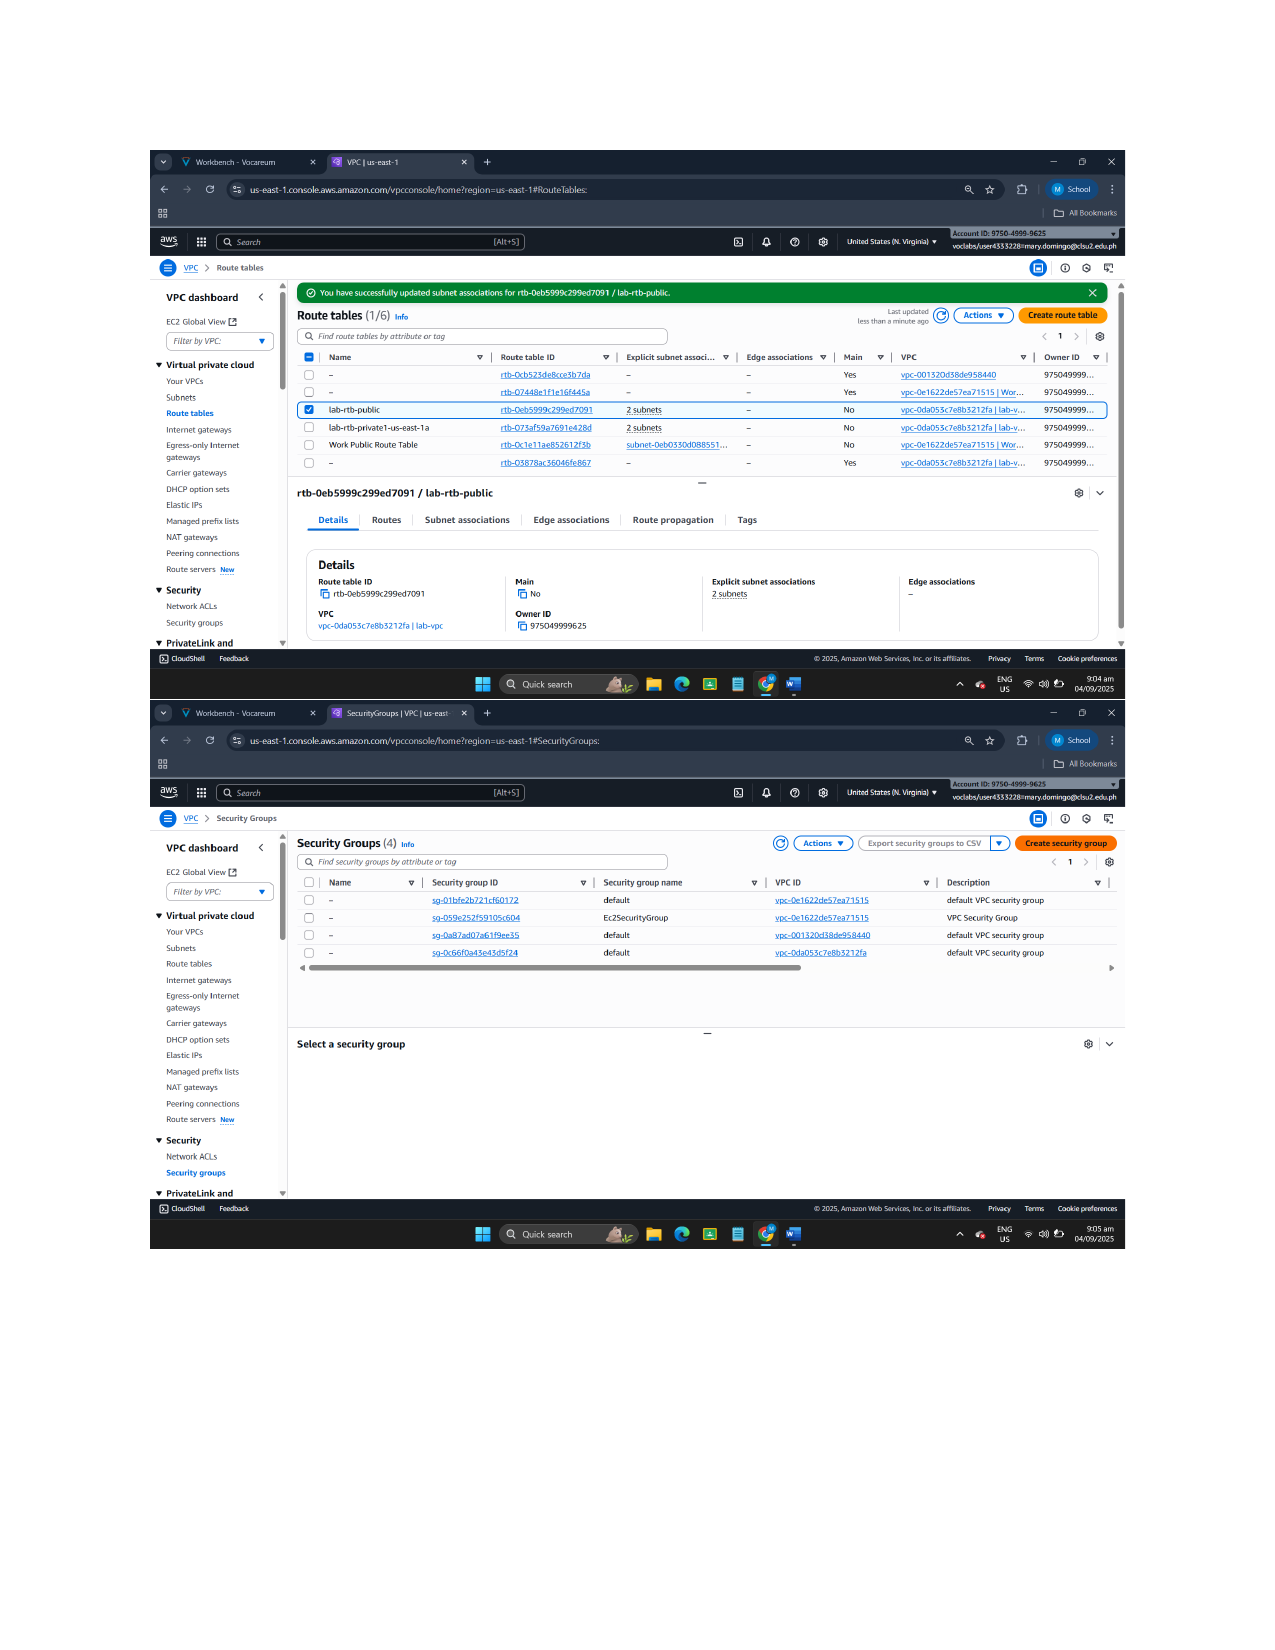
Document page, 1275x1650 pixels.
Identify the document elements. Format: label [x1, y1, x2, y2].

picture [150, 150, 1125, 699]
picture [150, 700, 1125, 1249]
